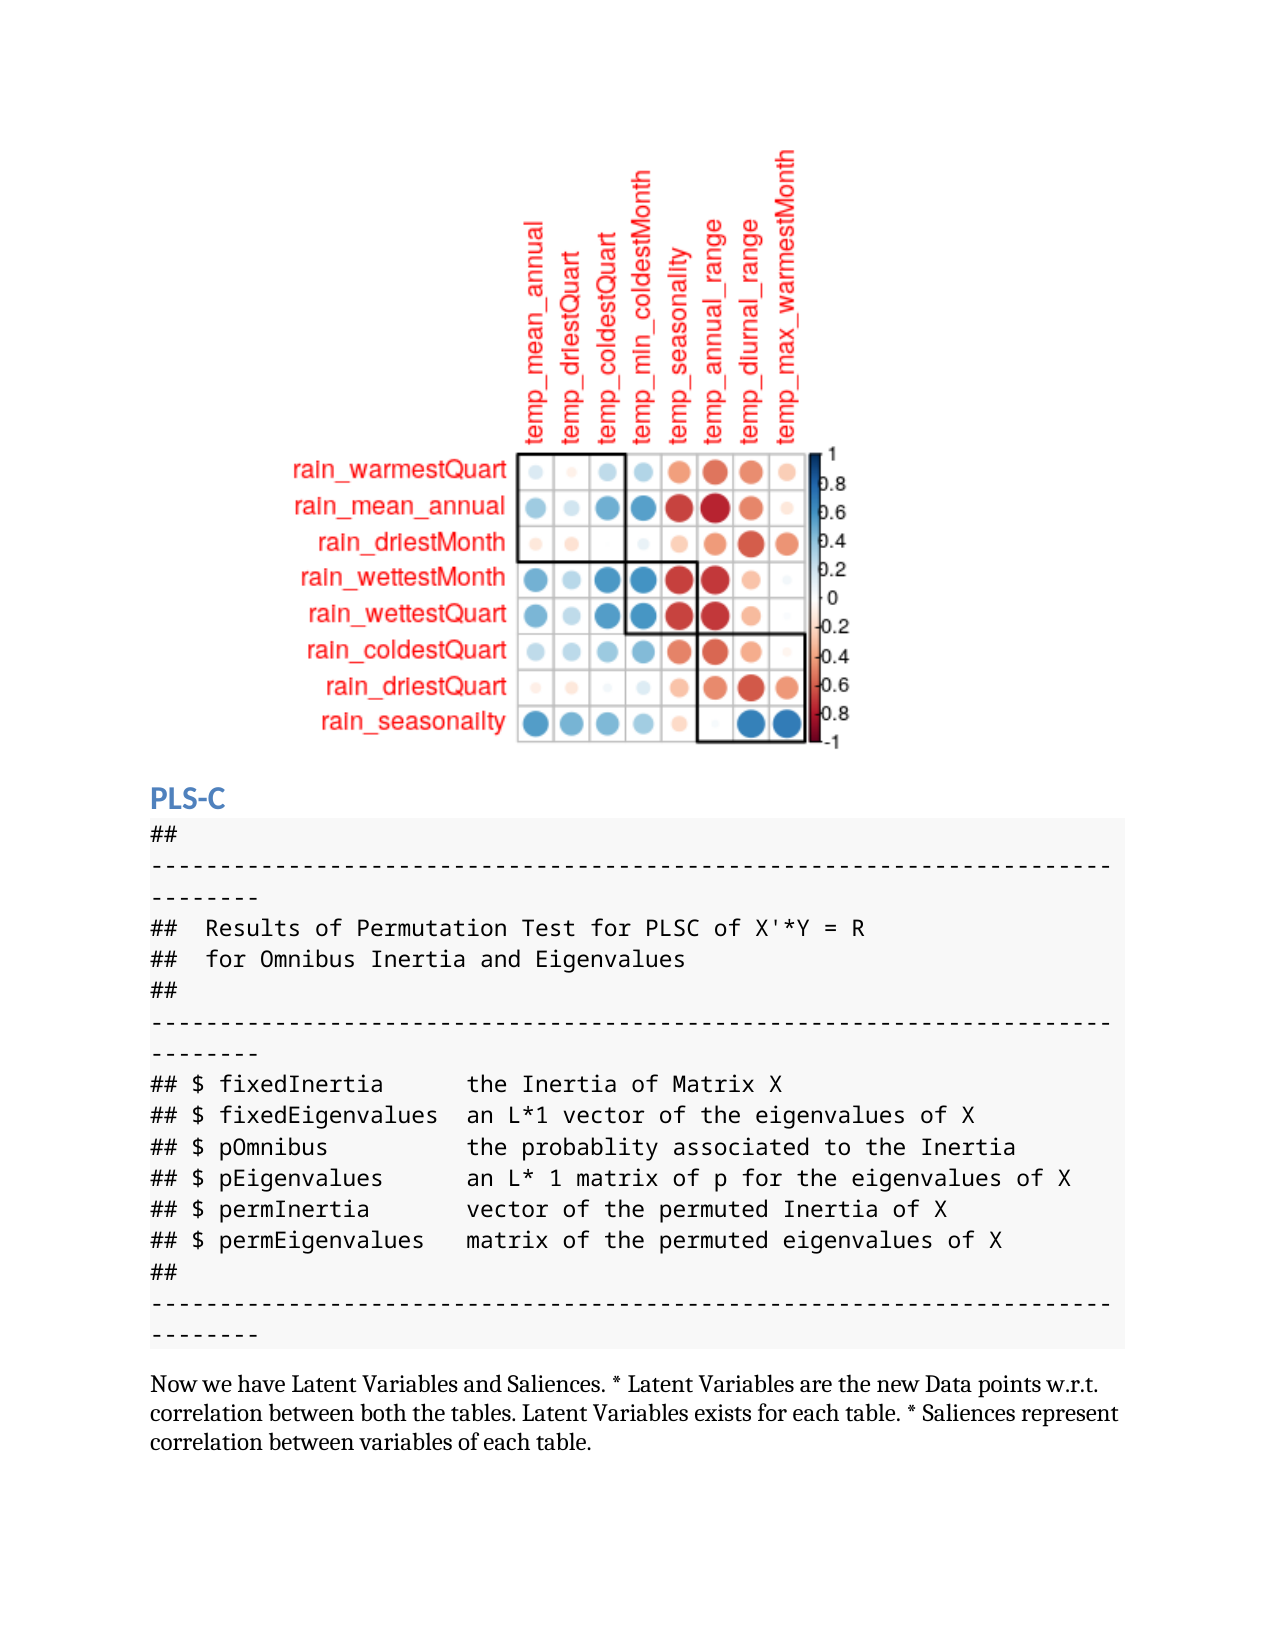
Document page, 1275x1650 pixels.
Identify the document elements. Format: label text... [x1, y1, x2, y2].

subtitle PLS-C [150, 777, 1125, 818]
text ## ------------------------------------------------------------------------------ ## Results of Permutation Test for PLSC of X'*Y = R ## for Omnibus Inertia and Eigenvalues ## ------------------------------------------------------------------------------ ## $ fixedInertia the Inertia of Matrix X ## $ fixedEigenvalues an L*1 vector of the eigenvalues of X ## $ pOmnibus the probablity associated to the Inertia ## $ pEigenvalues an L* 1 matrix of p for the eigenvalues of X ## $ permInertia vector of the permuted Inertia of X ## $ permEigenvalues matrix of the permuted eigenvalues of X ## ------------------------------------------------------------------------------ [150, 818, 1125, 1349]
text Now we have Latent Variables and Saliences. * Latent Variables are the new Data points w.r.t. correlation between both the tables. Latent Variables exists for each table. * Saliences represent correlation between variables of each table. [150, 1370, 1125, 1456]
picture [168, 150, 927, 757]
